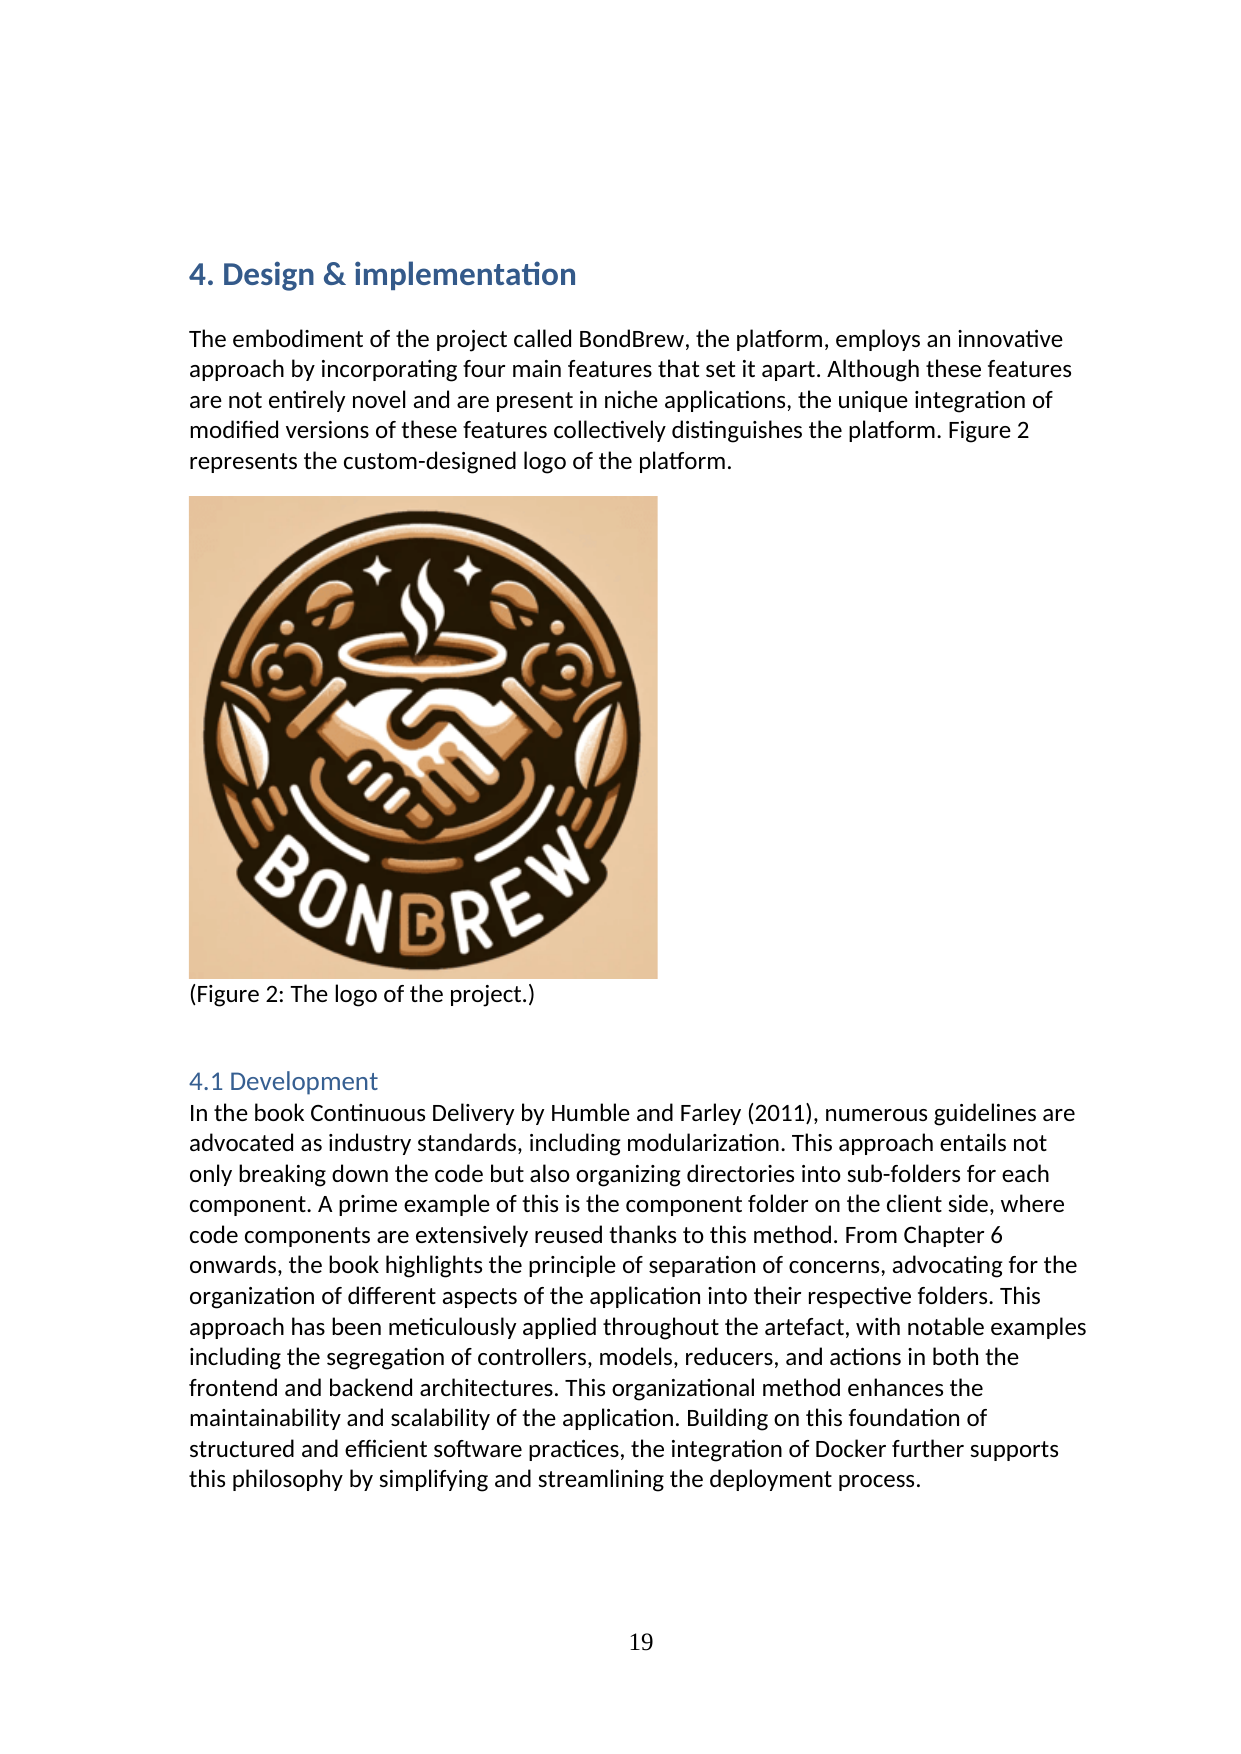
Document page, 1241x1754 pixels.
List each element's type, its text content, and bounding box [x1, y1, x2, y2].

subtitle 4.1 Development [189, 1064, 1092, 1097]
picture [188, 496, 658, 979]
text In the book Continuous Delivery by Humble and Farley (2011), numerous guidelines are advocated as industry standards, including modularization. This approach entails not only breaking down the code but also organizing directories into sub-folders for each component. A prime example of this is the component folder on the client side, where code components are extensively reused thanks to this method. From Chapter 6 onwards, the book highlights the principle of separation of concerns, advocating for the organization of different aspects of the application into their respective folders. This approach has been meticulously applied throughout the artefact, with notable examples including the segregation of controllers, models, reducers, and actions in both the frontend and backend architectures. This organizational method enhances the maintainability and scalability of the application. Building on this foundation of structured and efficient software practices, the integration of Docker further supports this philosophy by simplifying and streamlining the deployment process. [189, 1097, 1092, 1494]
text 4. Design & implementation [189, 253, 1092, 323]
text The embodiment of the project called BondBrew, the platform, employs an innovative approach by incorporating four main features that set it apart. Although these features are not entirely novel and are present in niche applications, the unique integration of modified versions of these features collectively distinguishes the platform. Figure 2 represents the custom-designed logo of the platform. [189, 323, 1092, 475]
